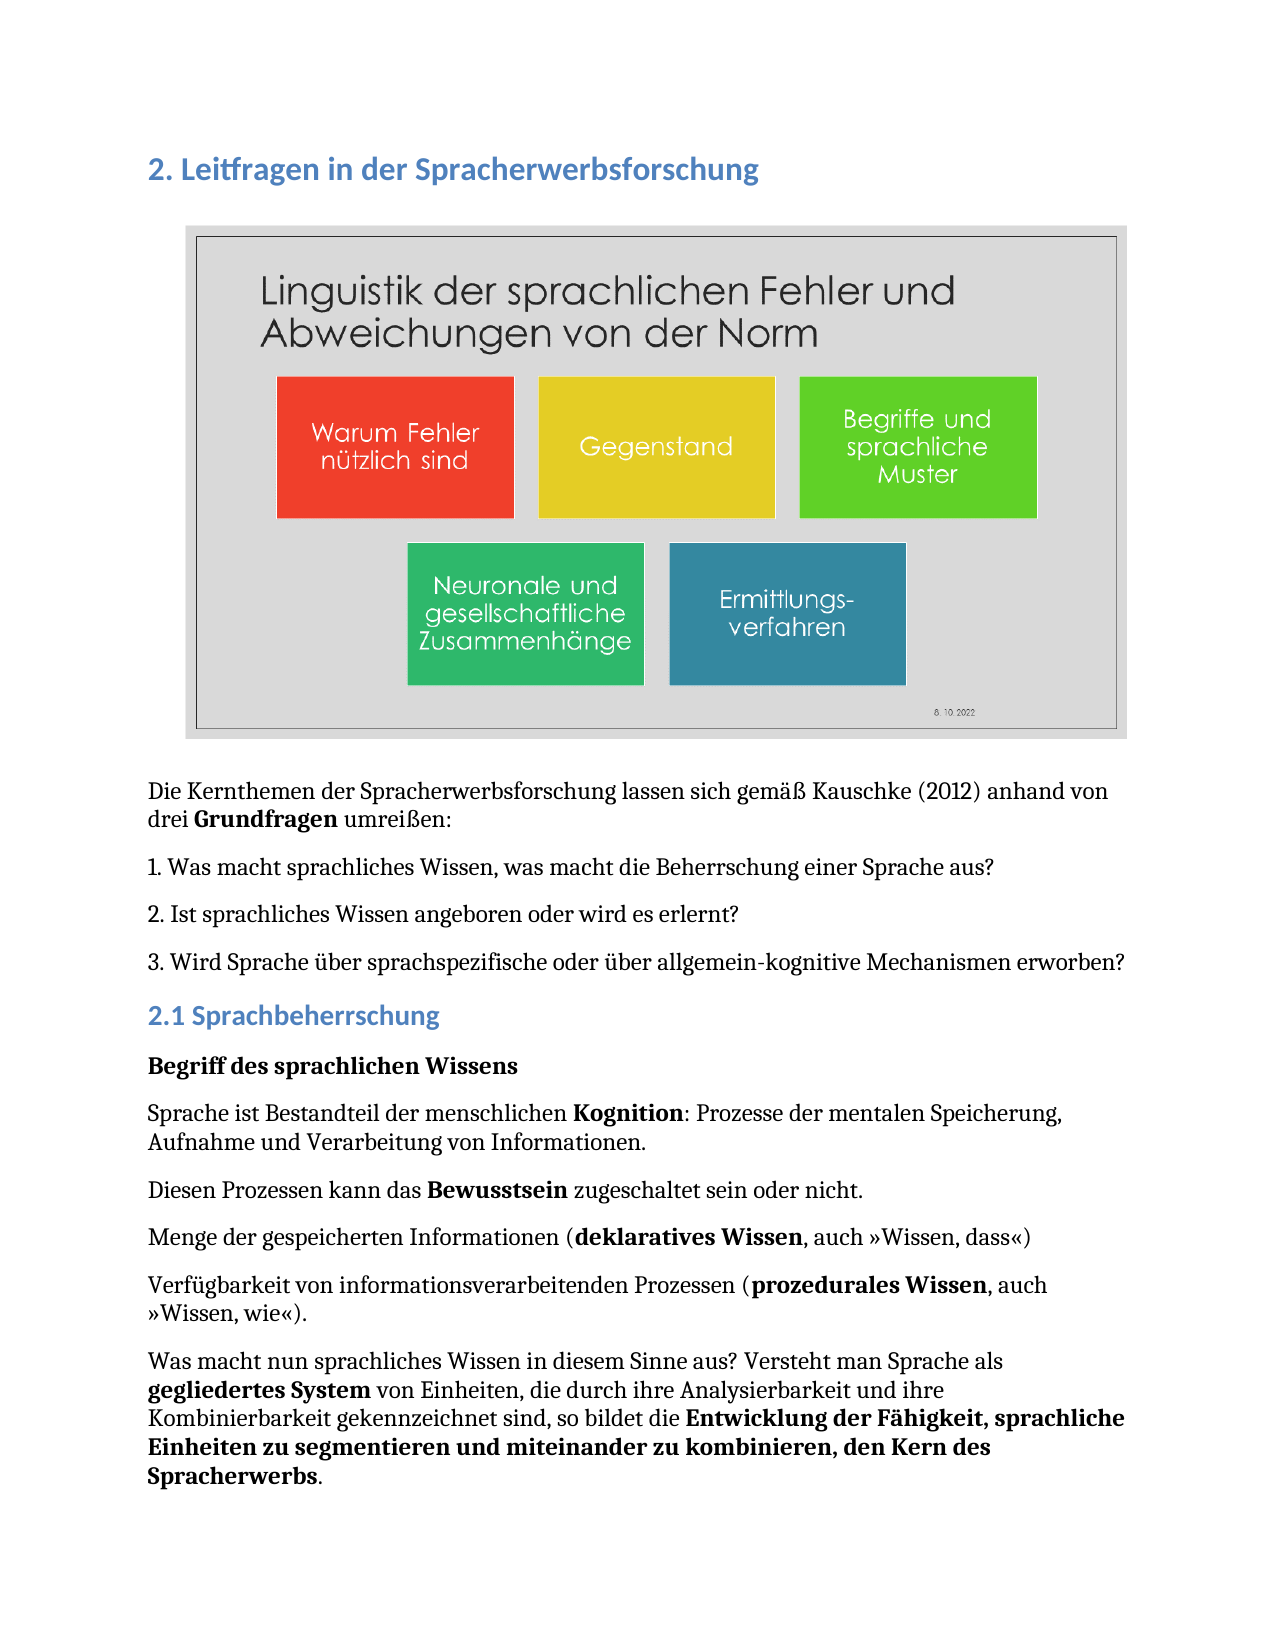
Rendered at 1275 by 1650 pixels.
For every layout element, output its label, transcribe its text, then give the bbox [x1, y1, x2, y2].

text 3. Wird Sprache über sprachspezifische oder über allgemein-kognitive Mechanismen erworben? [148, 948, 1127, 977]
text Was macht nun sprachliches Wissen in diesem Sinne aus? Versteht man Sprache als gegliedertes System von Einheiten, die durch ihre Analysierbarkeit und ihre Kombinierbarkeit gekennzeichnet sind, so bildet die Entwicklung der Fähigkeit, sprachliche Einheiten zu segmentieren und miteinander zu kombinieren, den Kern des Spracherwerbs. [148, 1347, 1127, 1491]
text Diesen Prozessen kann das Bewusstsein zugeschaltet sein oder nicht. [148, 1176, 1127, 1204]
text Die Kernthemen der Spracherwerbsforschung lassen sich gemäß Kauschke (2012) anhand von drei Grundfragen umreißen: [148, 777, 1127, 834]
text 1. Was macht sprachliches Wissen, was macht die Beherrschung einer Sprache aus? [148, 853, 1127, 882]
text Begriff des sprachlichen Wissens [148, 1052, 1127, 1081]
text Menge der gespeicherten Informationen (deklaratives Wissen, auch »Wissen, dass«) [148, 1223, 1127, 1252]
text Sprache ist Bestandteil der menschlichen Kognition: Prozesse der mentalen Speicherung, Aufnahme und Verarbeitung von Informationen. [148, 1099, 1127, 1157]
text 2. Ist sprachliches Wissen angeboren oder wird es erlernt? [148, 900, 1127, 929]
subtitle 2. Leitfragen in der Spracherwerbsforschung [148, 148, 1127, 188]
subtitle 2.1 Sprachbeherrschung [148, 997, 1127, 1033]
picture [166, 207, 1146, 758]
text Verfügbarkeit von informationsverarbeitenden Prozessen (prozedurales Wissen, auch »Wissen, wie«). [148, 1271, 1127, 1328]
